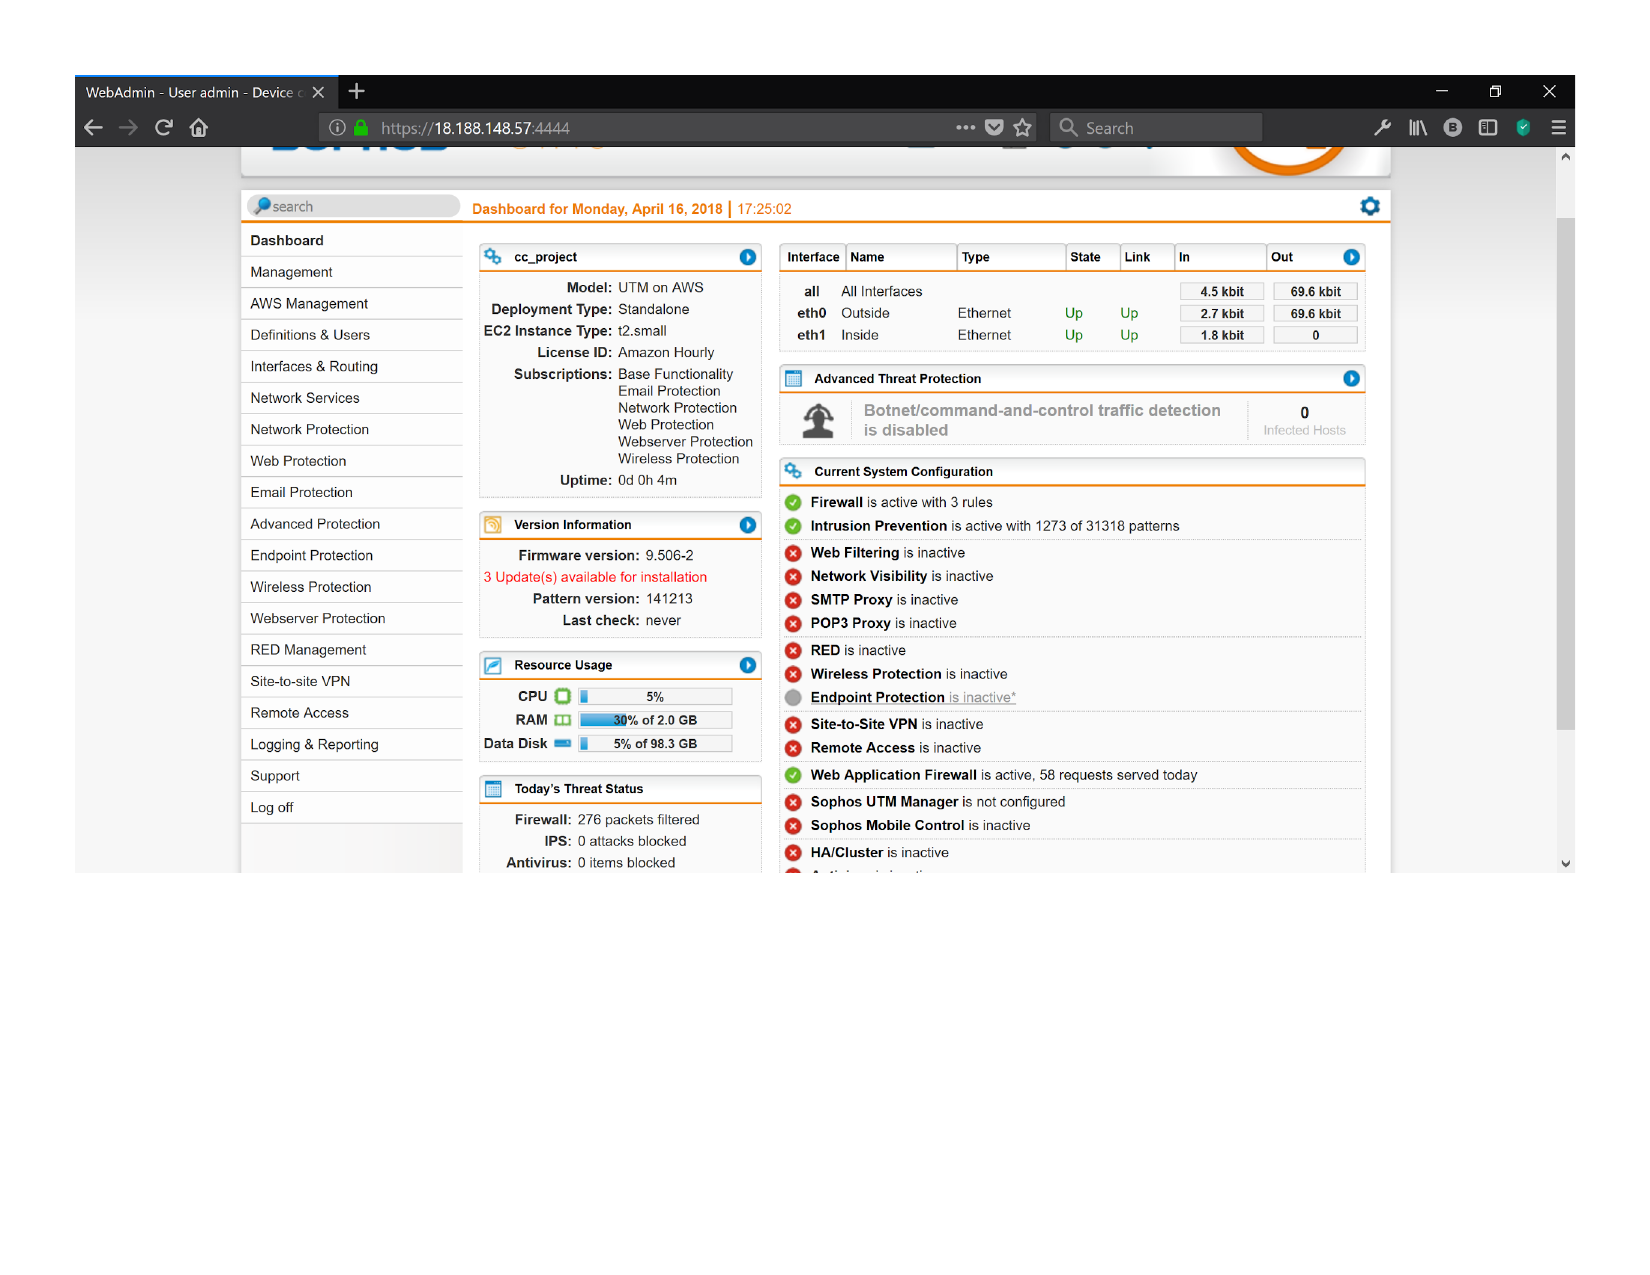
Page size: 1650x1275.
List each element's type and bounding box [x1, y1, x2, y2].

picture [75, 75, 1575, 873]
